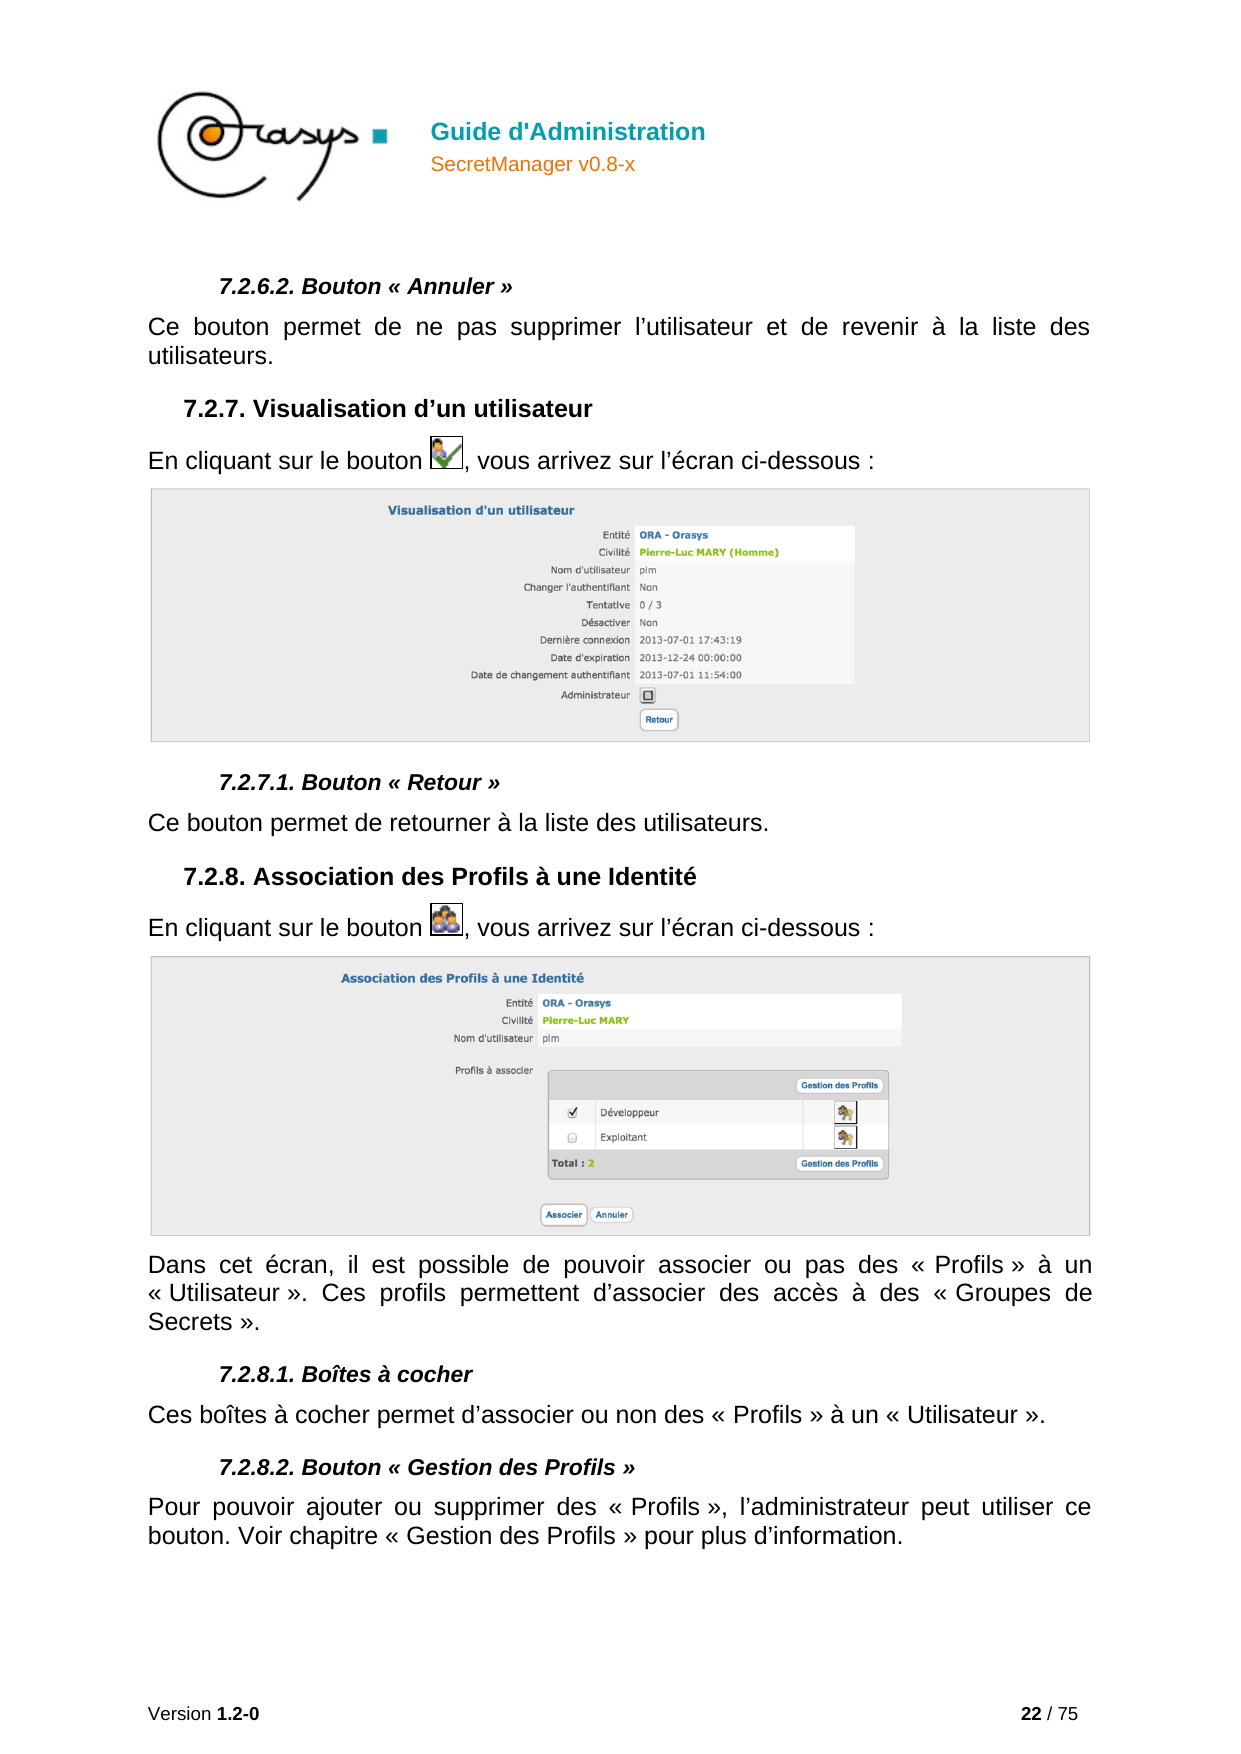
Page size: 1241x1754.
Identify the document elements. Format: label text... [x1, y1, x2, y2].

text Ce bouton permet de ne pas supprimer l’utilisateur et de revenir à la liste des utilisateurs. [148, 312, 1092, 369]
text En cliquant sur le bouton , vous arrivez sur l’écran ci-dessous : [148, 903, 1092, 941]
subtitle Visualisation d’un utilisateur [183, 394, 1092, 423]
text Ce bouton permet de retourner à la liste des utilisateurs. [148, 808, 1092, 836]
text Dans cet écran, il est possible de pouvoir associer ou pas des « Profils » à un « Utilisateur ». Ces profils permettent d’associer des accès à des « Groupes de Secrets ». [148, 1250, 1092, 1336]
subtitle Bouton « Annuler » [218, 273, 1092, 299]
picture [147, 80, 408, 220]
picture [147, 953, 1093, 1238]
text Pour pouvoir ajouter ou supprimer des « Profils », l’administrateur peut utiliser ce bouton. Voir chapitre « Gestion des Profils » pour plus d’information. [148, 1492, 1092, 1550]
picture [432, 437, 462, 468]
subtitle Bouton « Gestion des Profils » [218, 1453, 1092, 1480]
text En cliquant sur le bouton , vous arrivez sur l’écran ci-dessous : [148, 436, 1092, 474]
text Ces boîtes à cocher permet d’associer ou non des « Profils » à un « Utilisateur ». [148, 1400, 1092, 1428]
picture [432, 904, 462, 934]
subtitle Association des Profils à une Identité [183, 861, 1092, 890]
subtitle Boîtes à cocher [218, 1361, 1092, 1387]
picture [148, 486, 1092, 744]
subtitle Bouton « Retour » [218, 769, 1092, 795]
